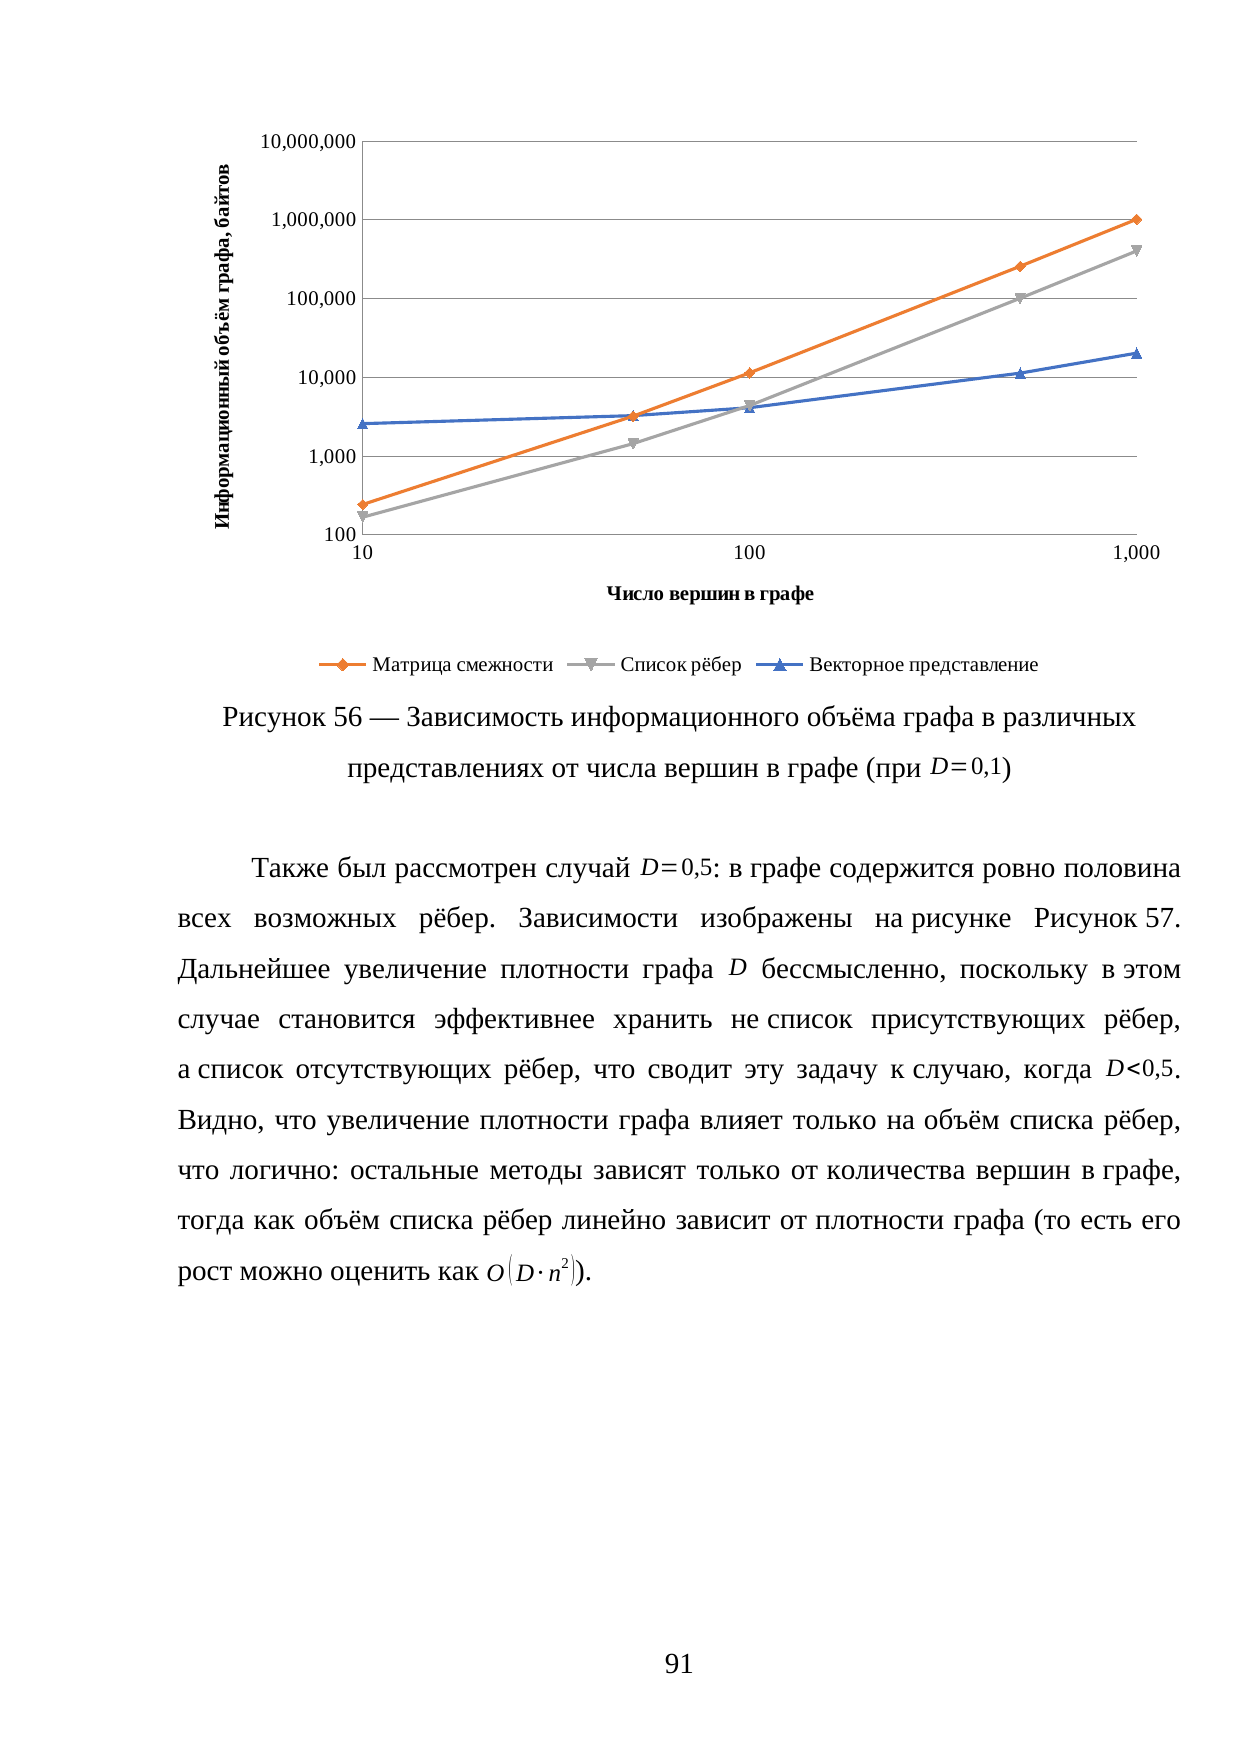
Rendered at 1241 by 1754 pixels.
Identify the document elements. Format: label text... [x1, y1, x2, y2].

text Также был рассмотрен случай : в графе содержится ровно половина всех возможных рёбер. Зависимости изображены на рисунке 57. Дальнейшее увеличение плотности графа бессмысленно, поскольку в этом случае становится эффективнее хранить не список присутствующих рёбер, а список отсутствующих рёбер, что сводит эту задачу к случаю, когда . Видно, что увеличение плотности графа влияет только на объём списка рёбер, что логично: остальные методы зависят только от количества вершин в графе, тогда как объём списка рёбер линейно зависит от плотности графа (то есть его рост можно оценить как ). [177, 850, 1181, 1287]
text Рисунок 56 — Зависимость информационного объёма графа в различных представлениях от числа вершин в графе (при ) [177, 699, 1181, 783]
